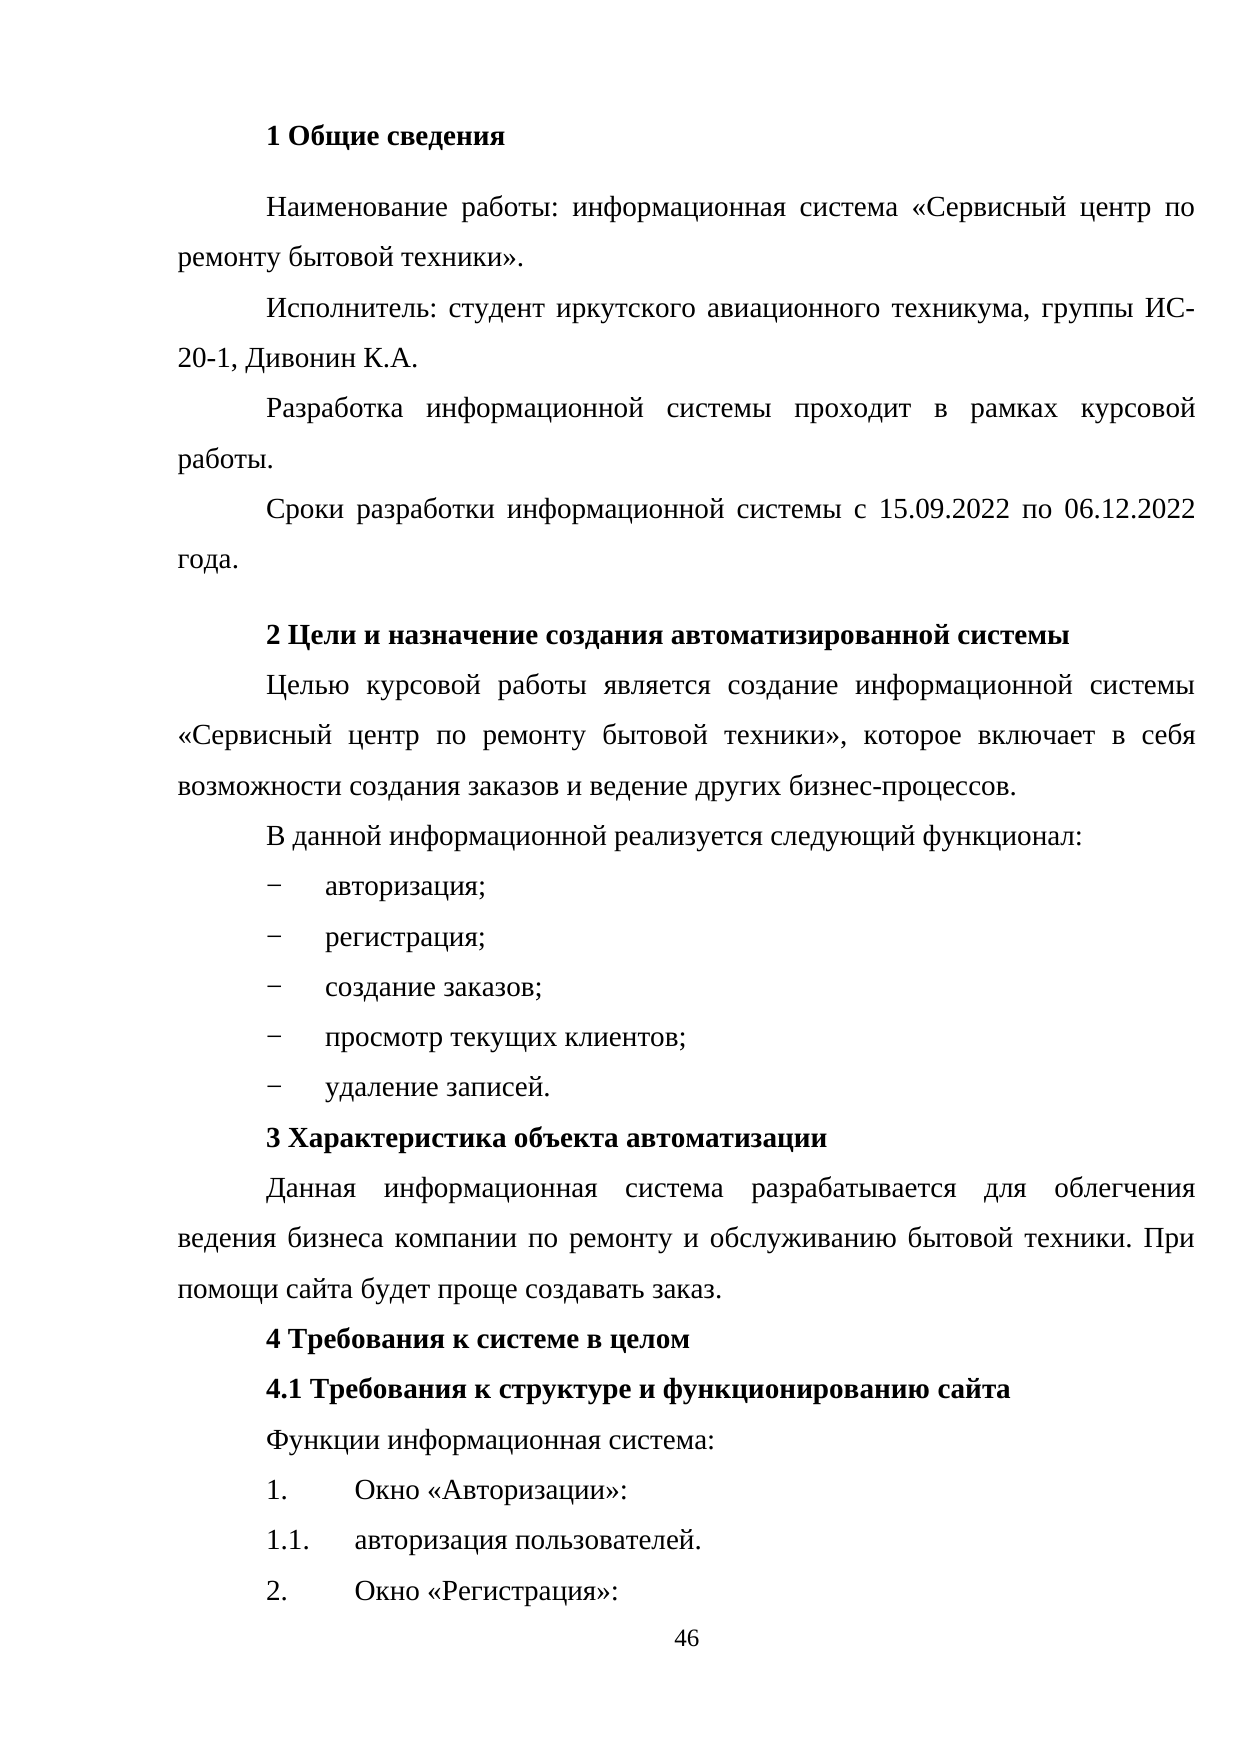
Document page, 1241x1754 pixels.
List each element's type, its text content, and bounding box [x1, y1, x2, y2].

text − авторизация; [177, 868, 1196, 902]
text Целью курсовой работы является создание информационной системы «Сервисный центр по ремонту бытовой техники», которое включает в себя возможности создания заказов и ведение других бизнес-процессов. [177, 667, 1196, 801]
text Данная информационная система разрабатывается для облегчения ведения бизнеса компании по ремонту и обслуживанию бытовой техники. При помощи сайта будет проще создавать заказ. [177, 1170, 1196, 1304]
text − удаление записей. [177, 1069, 1196, 1103]
text Наименование работы: информационная система «Сервисный центр по ремонту бытовой техники». [177, 189, 1196, 273]
text Сроки разработки информационной системы с 15.09.2022 по 06.12.2022 года. [177, 491, 1196, 575]
list Окно «Регистрация»: [177, 1573, 1196, 1606]
list авторизация пользователей. [177, 1522, 1196, 1556]
text Исполнитель: студент иркутского авиационного техникума, группы ИС-20-1, Дивонин К.А. [177, 290, 1196, 374]
text 1 Общие сведения [177, 118, 1196, 152]
text 2 Цели и назначение создания автоматизированной системы [177, 617, 1196, 650]
text − регистрация; [177, 919, 1196, 952]
text 4.1 Требования к структуре и функционированию сайта [177, 1371, 1196, 1405]
text − создание заказов; [177, 969, 1196, 1002]
list Окно «Авторизации»: [177, 1472, 1196, 1506]
text Разработка информационной системы проходит в рамках курсовой работы. [177, 391, 1196, 474]
text − просмотр текущих клиентов; [177, 1019, 1196, 1053]
text 3 Характеристика объекта автоматизации [177, 1120, 1196, 1153]
text В данной информационной реализуется следующий функционал: [177, 818, 1196, 852]
text 4 Требования к системе в целом [177, 1321, 1196, 1355]
text Функции информационная система: [177, 1422, 1196, 1455]
